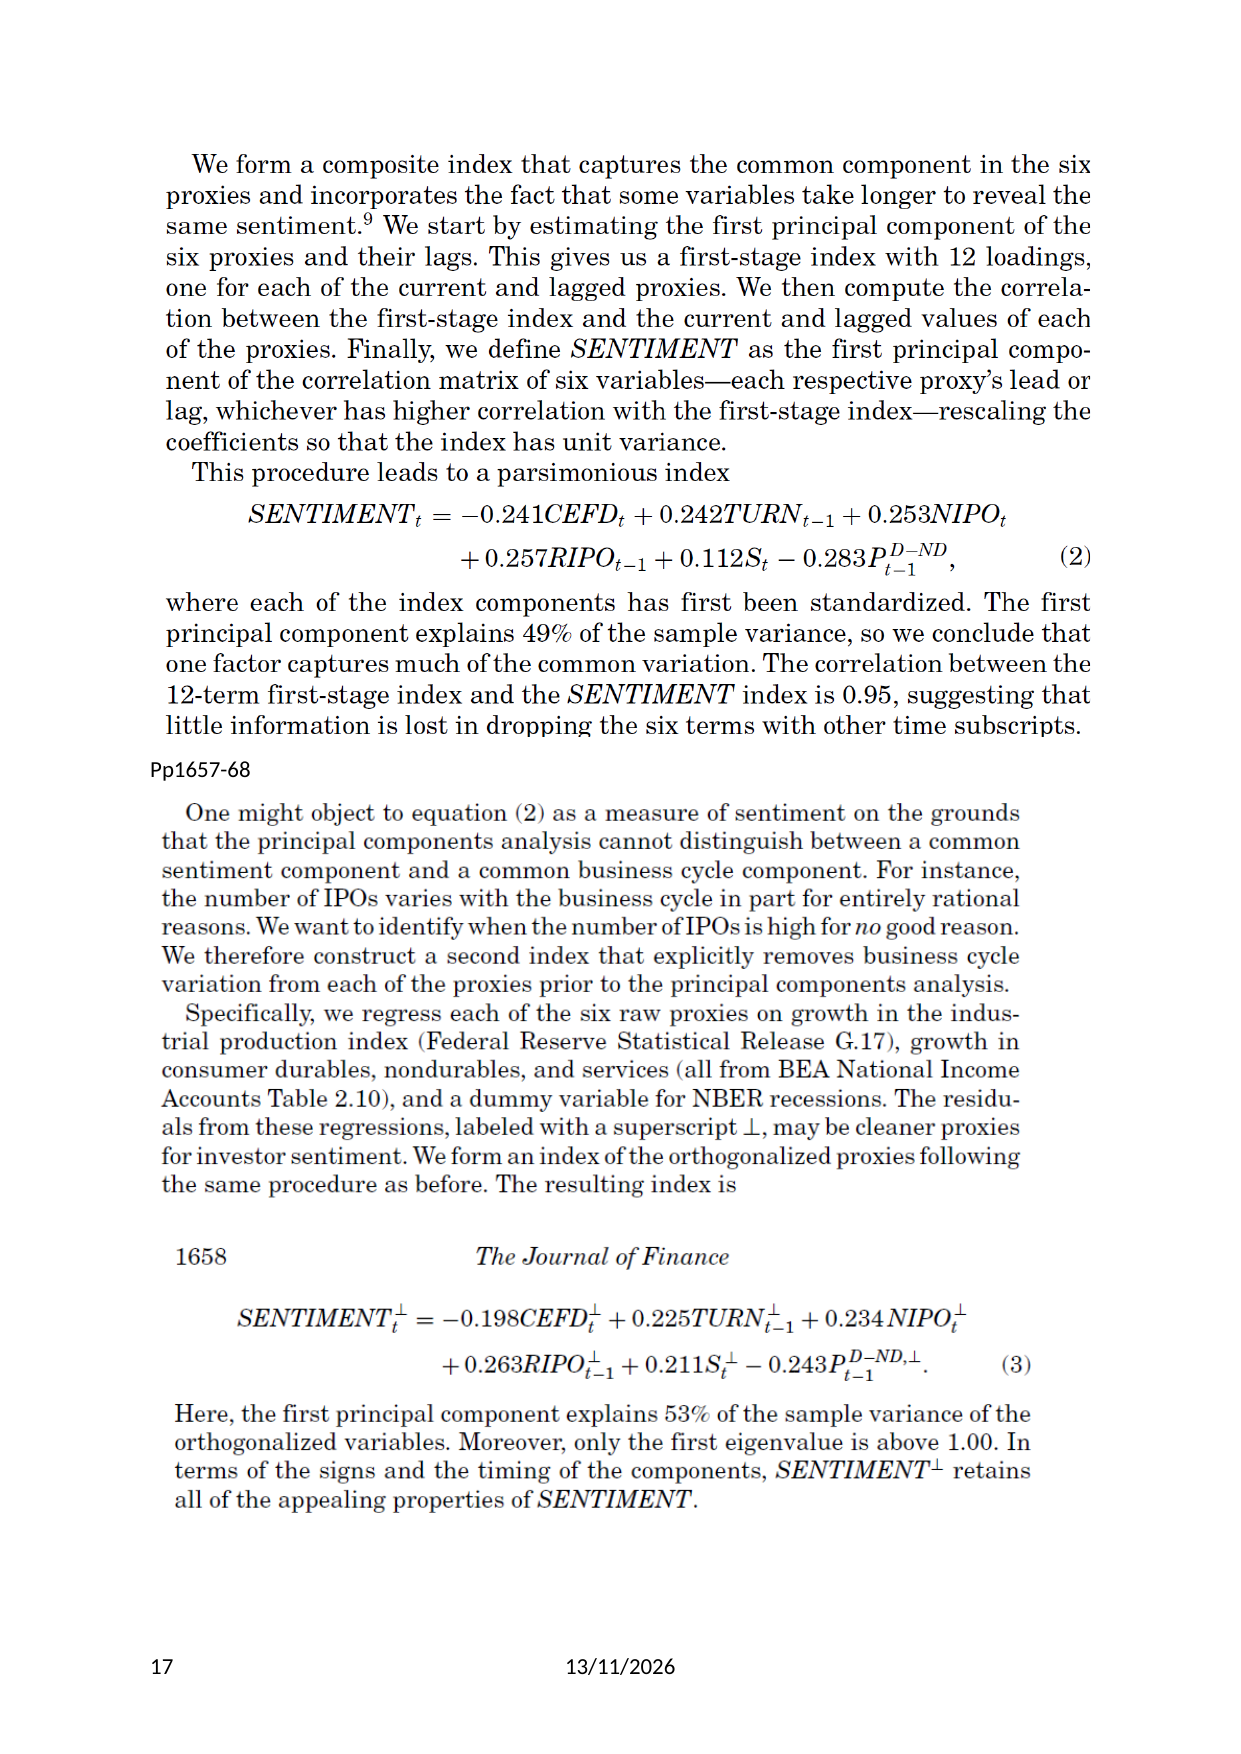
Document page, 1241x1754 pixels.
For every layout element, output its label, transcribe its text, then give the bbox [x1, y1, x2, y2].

text Pp1657-68 [150, 755, 1090, 783]
